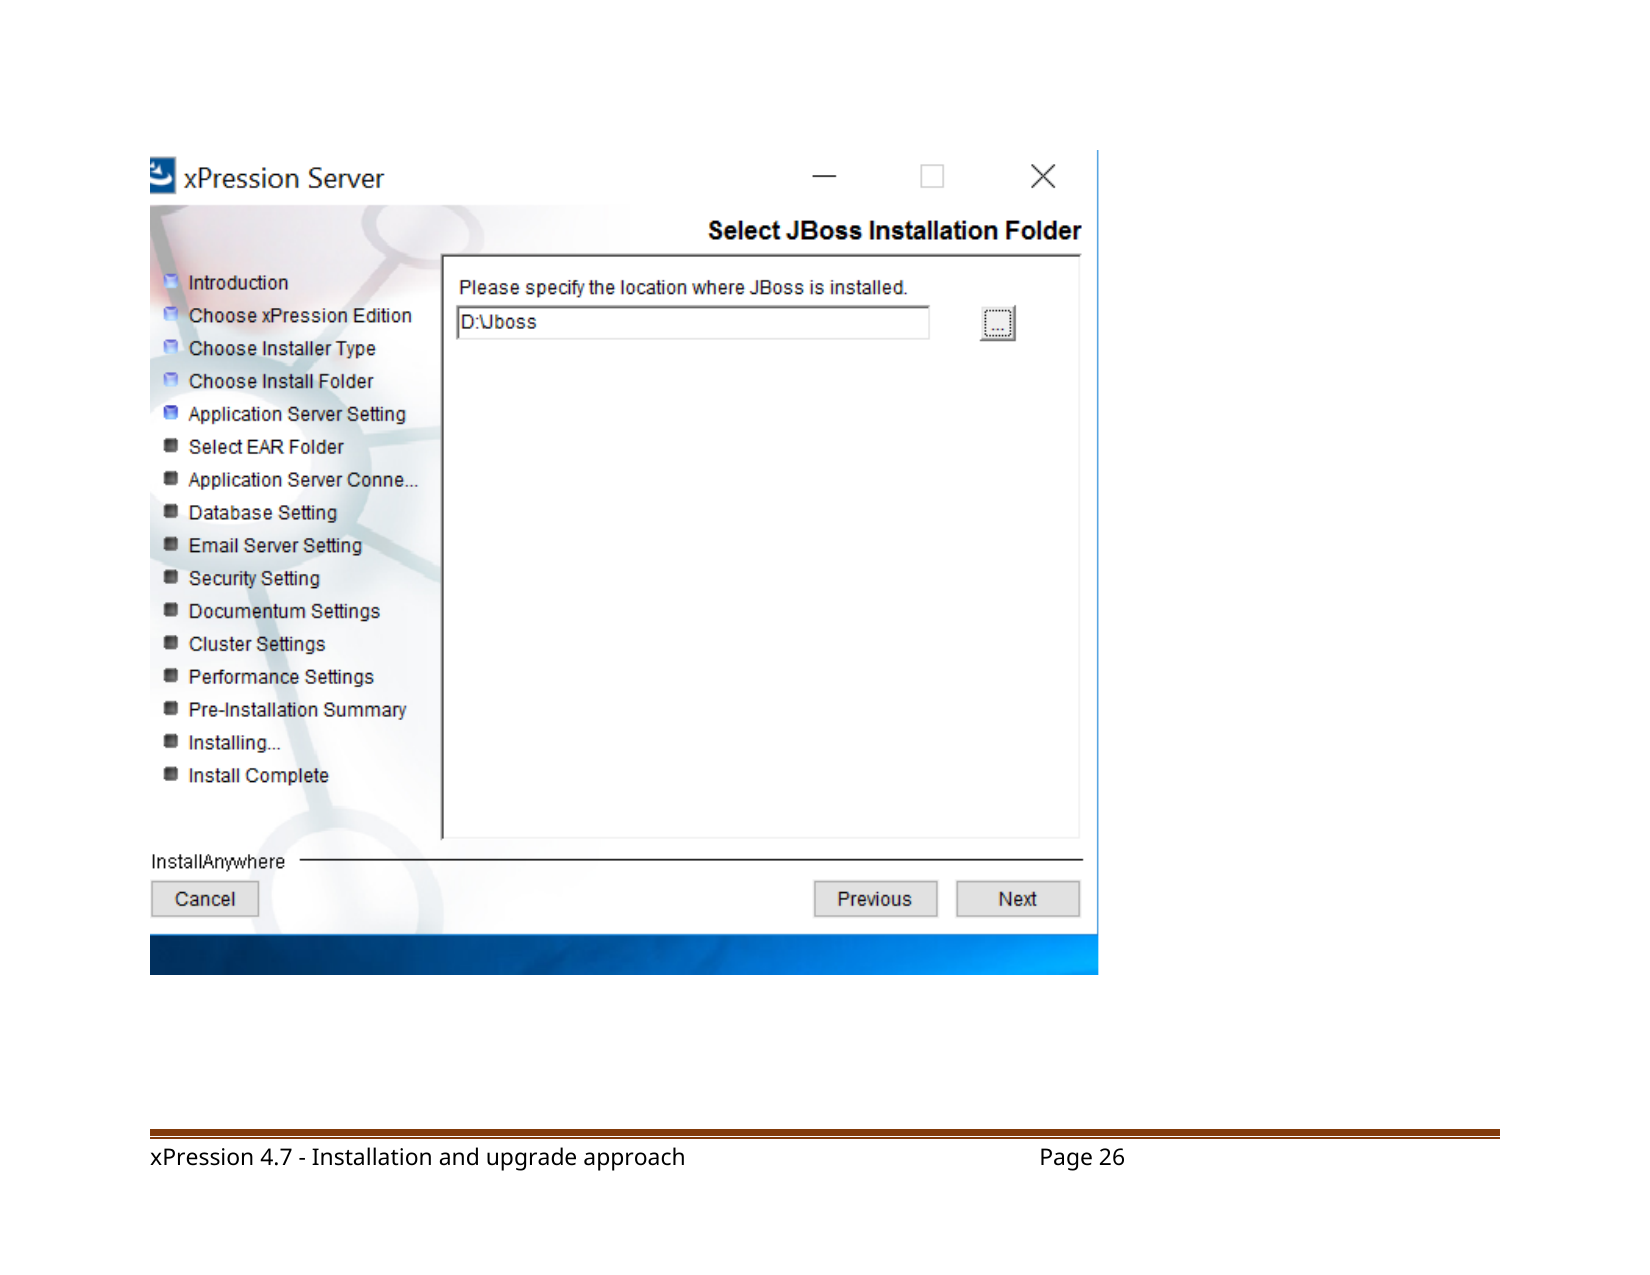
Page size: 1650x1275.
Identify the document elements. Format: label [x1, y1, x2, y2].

picture [1068, 971, 1099, 975]
picture [150, 150, 1099, 975]
